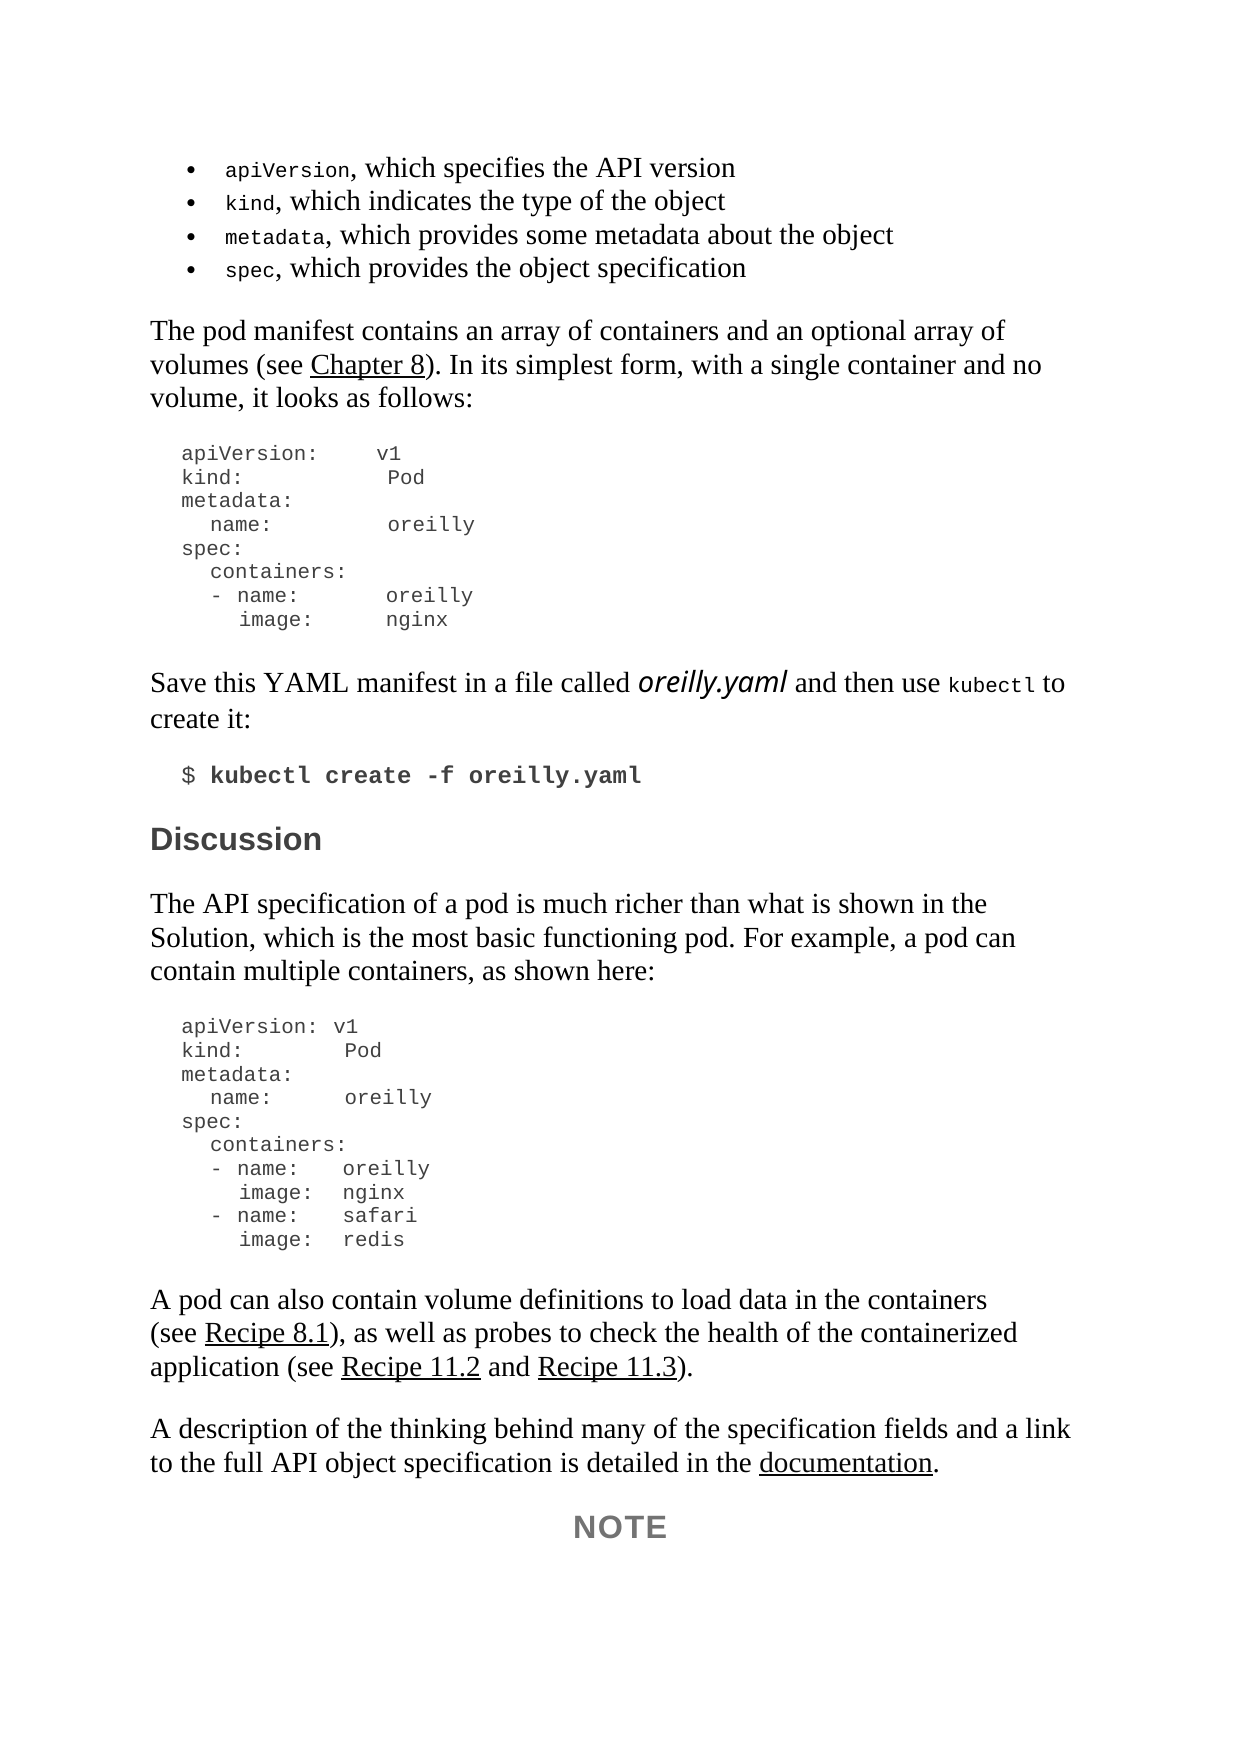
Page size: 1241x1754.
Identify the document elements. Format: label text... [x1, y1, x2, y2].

text A pod can also contain volume definitions to load data in the containers (see Recipe 8.1), as well as probes to check the health of the containerized application (see Recipe 11.2 and Recipe 11.3). [150, 1282, 1090, 1382]
text metadata: [181, 1063, 1090, 1087]
text Discussion [150, 820, 1090, 857]
text apiVersion: v1 [181, 1016, 1090, 1040]
text spec: [181, 1111, 1090, 1134]
text - name: oreilly [181, 585, 1090, 609]
text $ kubectl create -f oreilly.yaml [181, 764, 1090, 791]
text A description of the thinking behind many of the specification fields and a link to the full API object specification is detailed in the documentation. [150, 1412, 1090, 1479]
text spec: [181, 538, 1090, 561]
text name: oreilly [181, 514, 1090, 538]
list apiVersion, which specifies the API version [187, 150, 1090, 183]
list spec, which provides the object specification [187, 251, 1090, 284]
text kind: Pod [181, 467, 1090, 490]
text apiVersion: v1 [181, 443, 1090, 467]
text - name: oreilly [181, 1158, 1090, 1182]
text image: redis [181, 1229, 1090, 1253]
list kind, which indicates the type of the object [187, 183, 1090, 217]
text kind: Pod [181, 1040, 1090, 1063]
text The API specification of a pod is much richer than what is shown in the Solution, which is the most basic functioning pod. For example, a pod can contain multiple containers, as shown here: [150, 886, 1090, 987]
text The pod manifest contains an array of containers and an optional array of volumes (see Chapter 8). In its simplest form, with a single container and no volume, it looks as follows: [150, 313, 1090, 414]
text containers: [181, 561, 1090, 585]
text name: oreilly [181, 1087, 1090, 1111]
text metadata: [181, 490, 1090, 514]
text NOTE [150, 1508, 1090, 1545]
list metadata, which provides some metadata about the object [187, 217, 1090, 251]
text - name: safari [181, 1205, 1090, 1229]
text Save this YAML manifest in a file called oreilly.yaml and then use kubectl to create it: [150, 661, 1090, 735]
text image: nginx [181, 1182, 1090, 1205]
text containers: [181, 1134, 1090, 1158]
text image: nginx [181, 609, 1090, 632]
